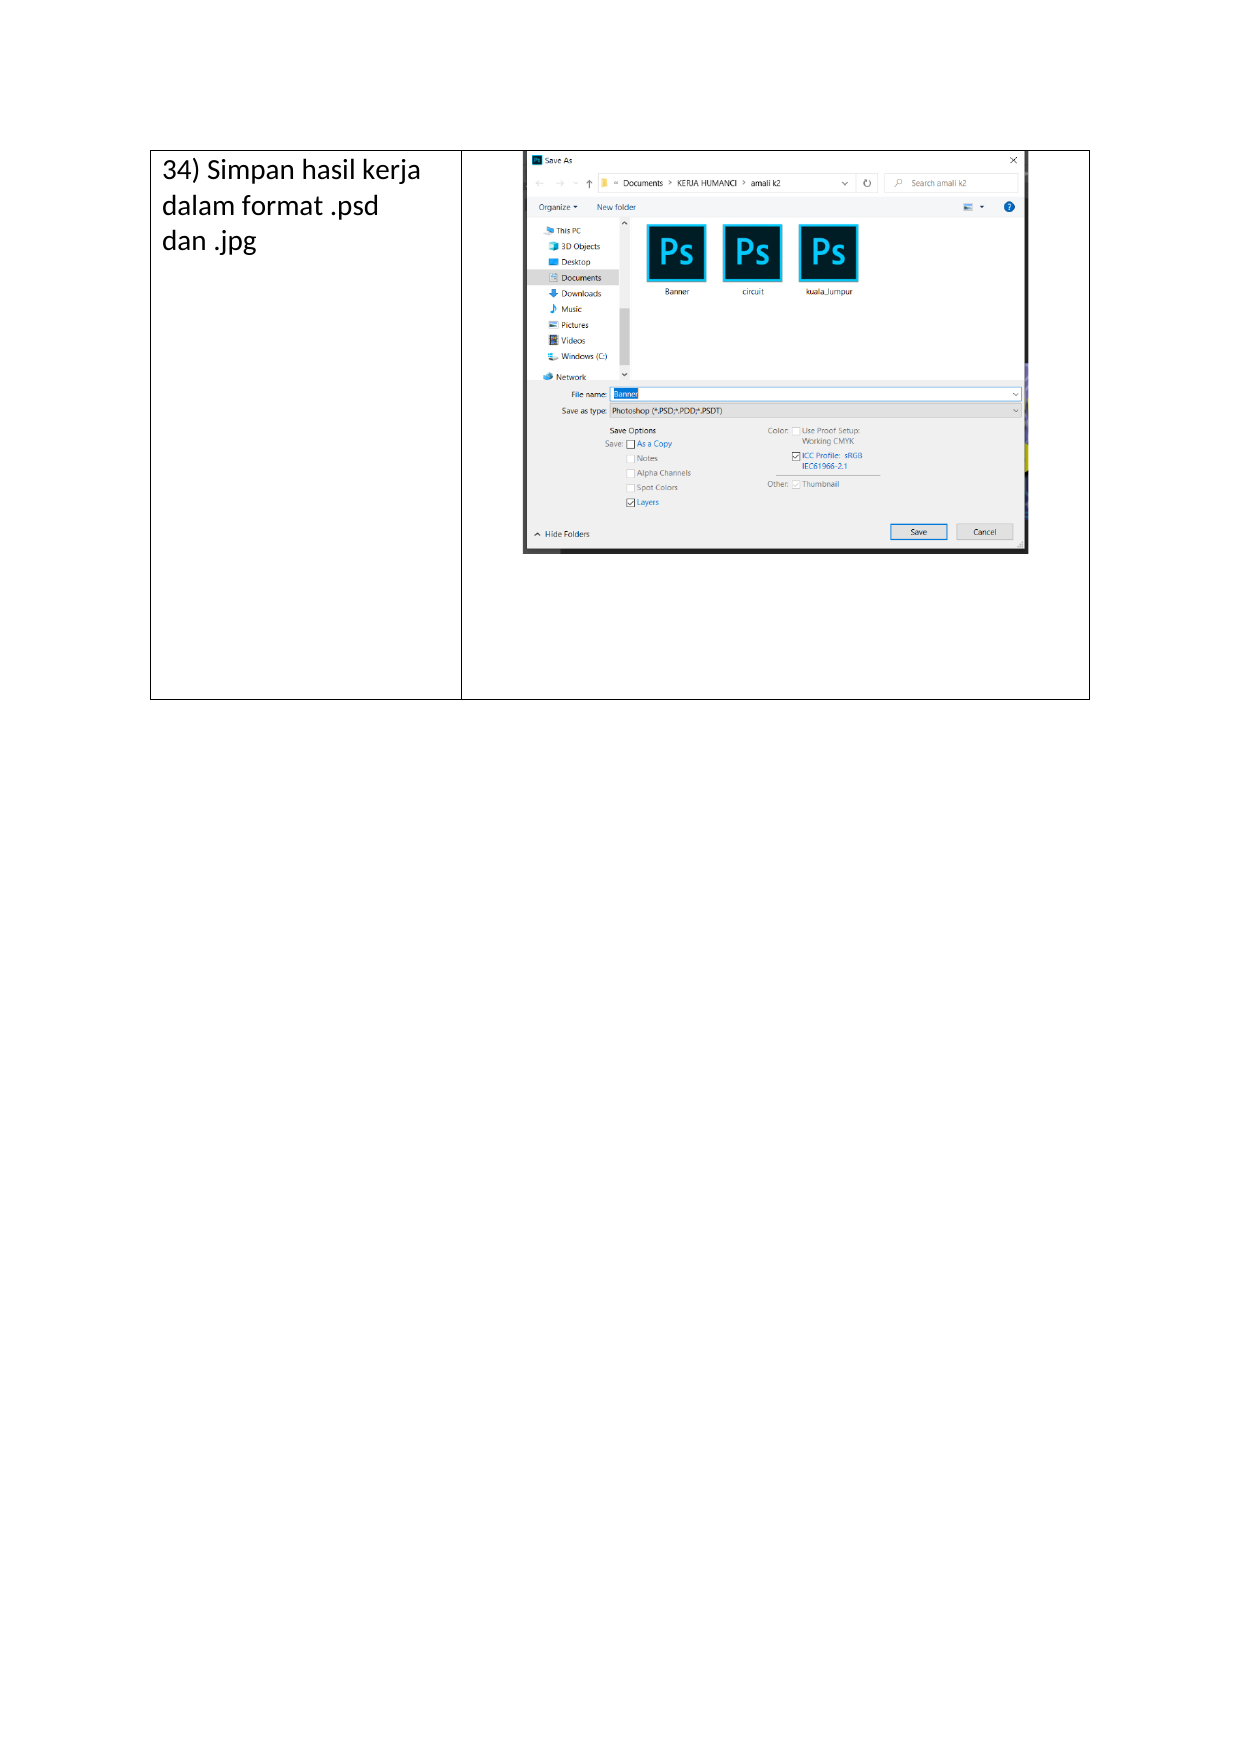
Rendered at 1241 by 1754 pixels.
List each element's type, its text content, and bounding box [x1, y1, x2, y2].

picture [522, 151, 1029, 554]
table_cell 34) Simpan hasil kerja dalam format .psd dan .jpg [151, 151, 461, 698]
table_cell [462, 151, 1089, 698]
